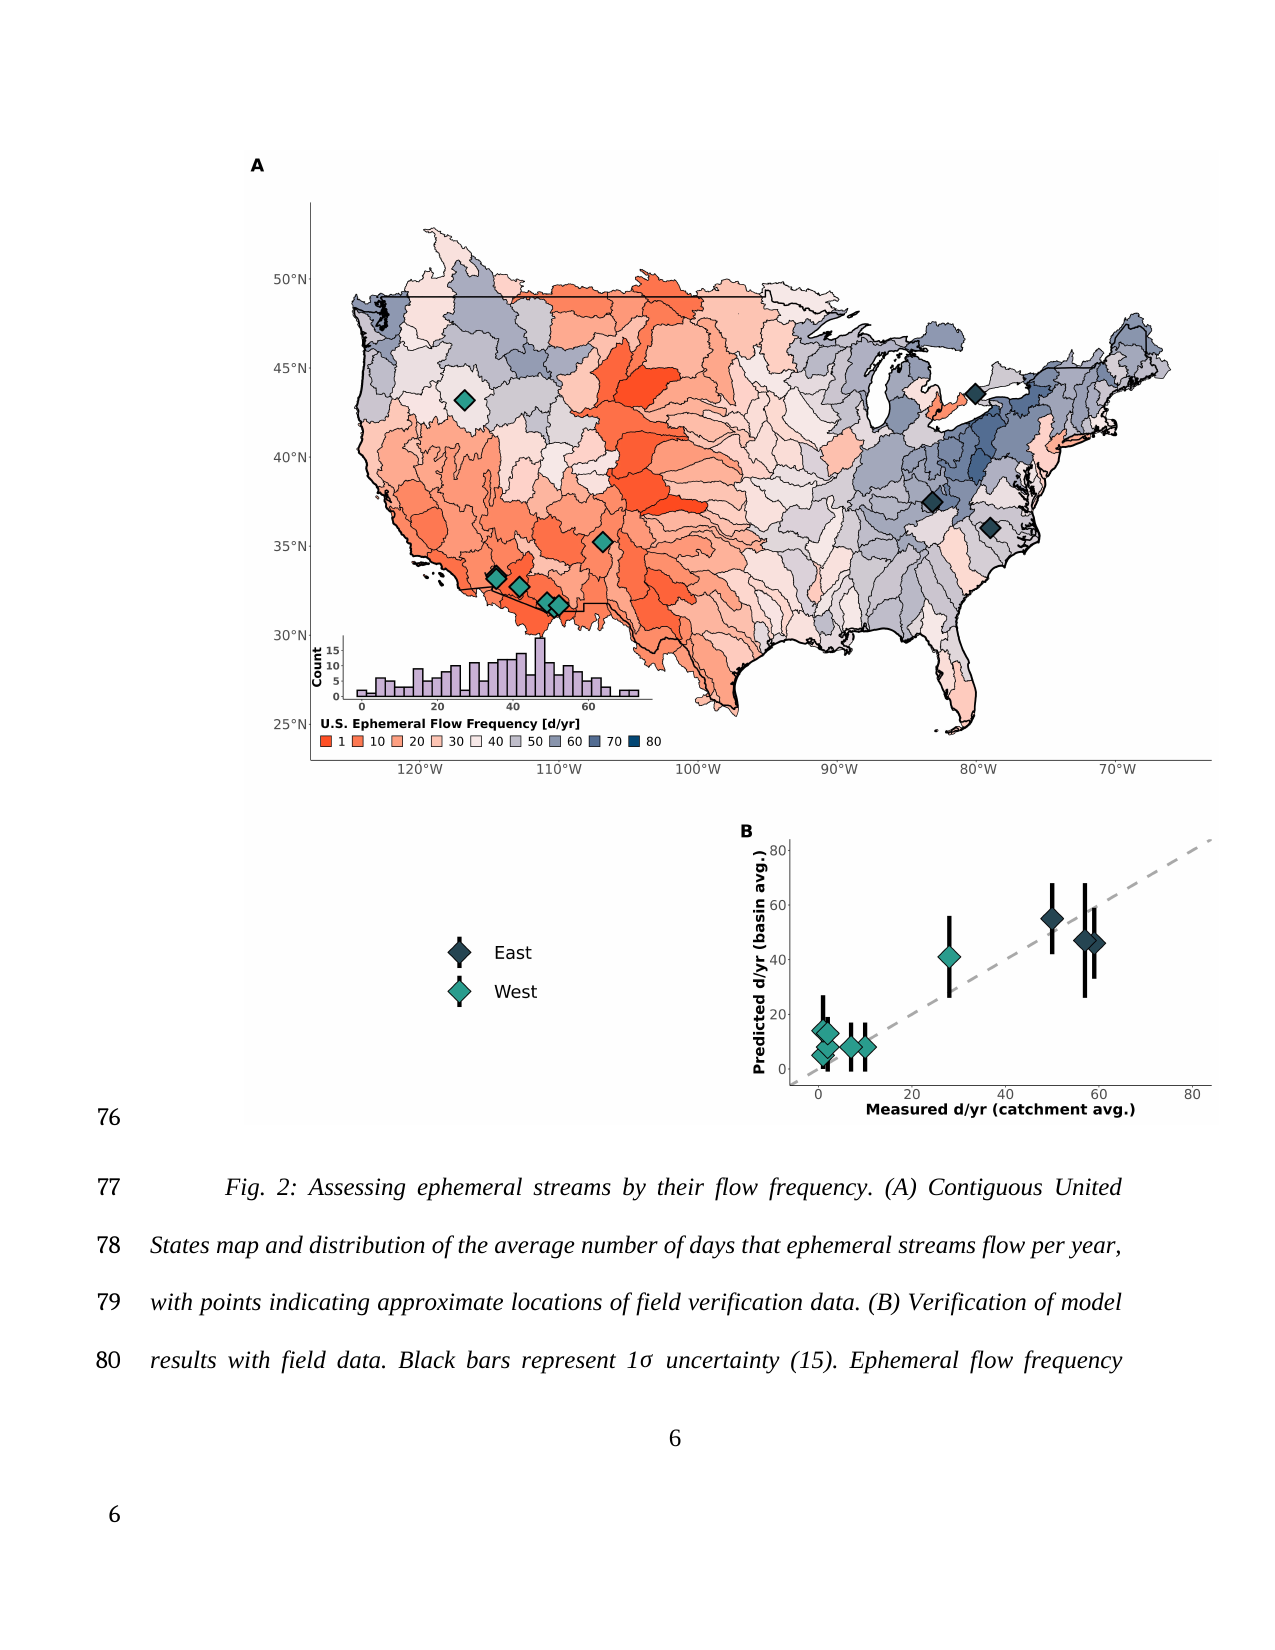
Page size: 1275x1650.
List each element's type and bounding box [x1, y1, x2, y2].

text [150, 1172, 1125, 1374]
picture [243, 150, 1219, 1125]
